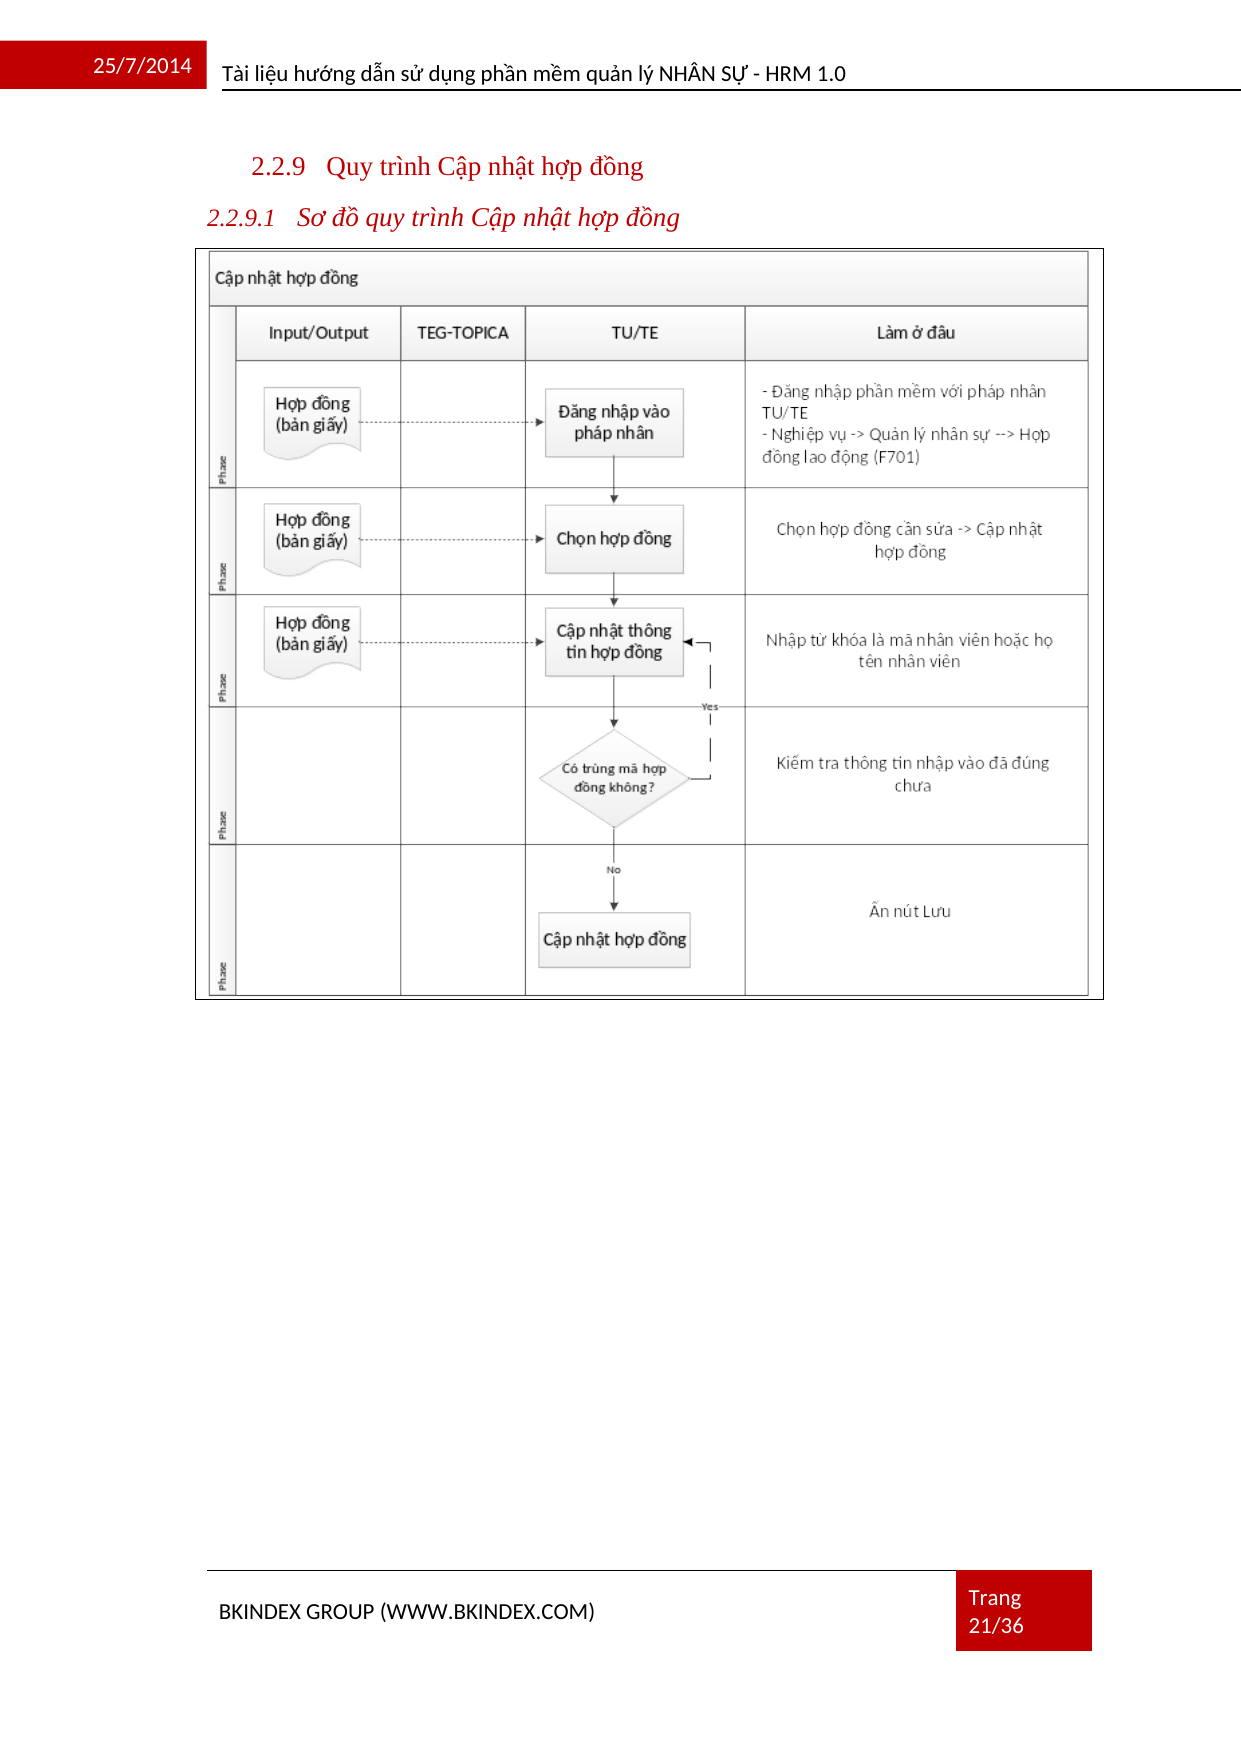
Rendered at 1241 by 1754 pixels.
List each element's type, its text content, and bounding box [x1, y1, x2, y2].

table_header [196, 249, 1103, 999]
subtitle Quy trình Cập nhật hợp đồng [251, 150, 1092, 181]
subtitle Sơ đồ quy trình Cập nhật hợp đồng [207, 201, 1092, 232]
